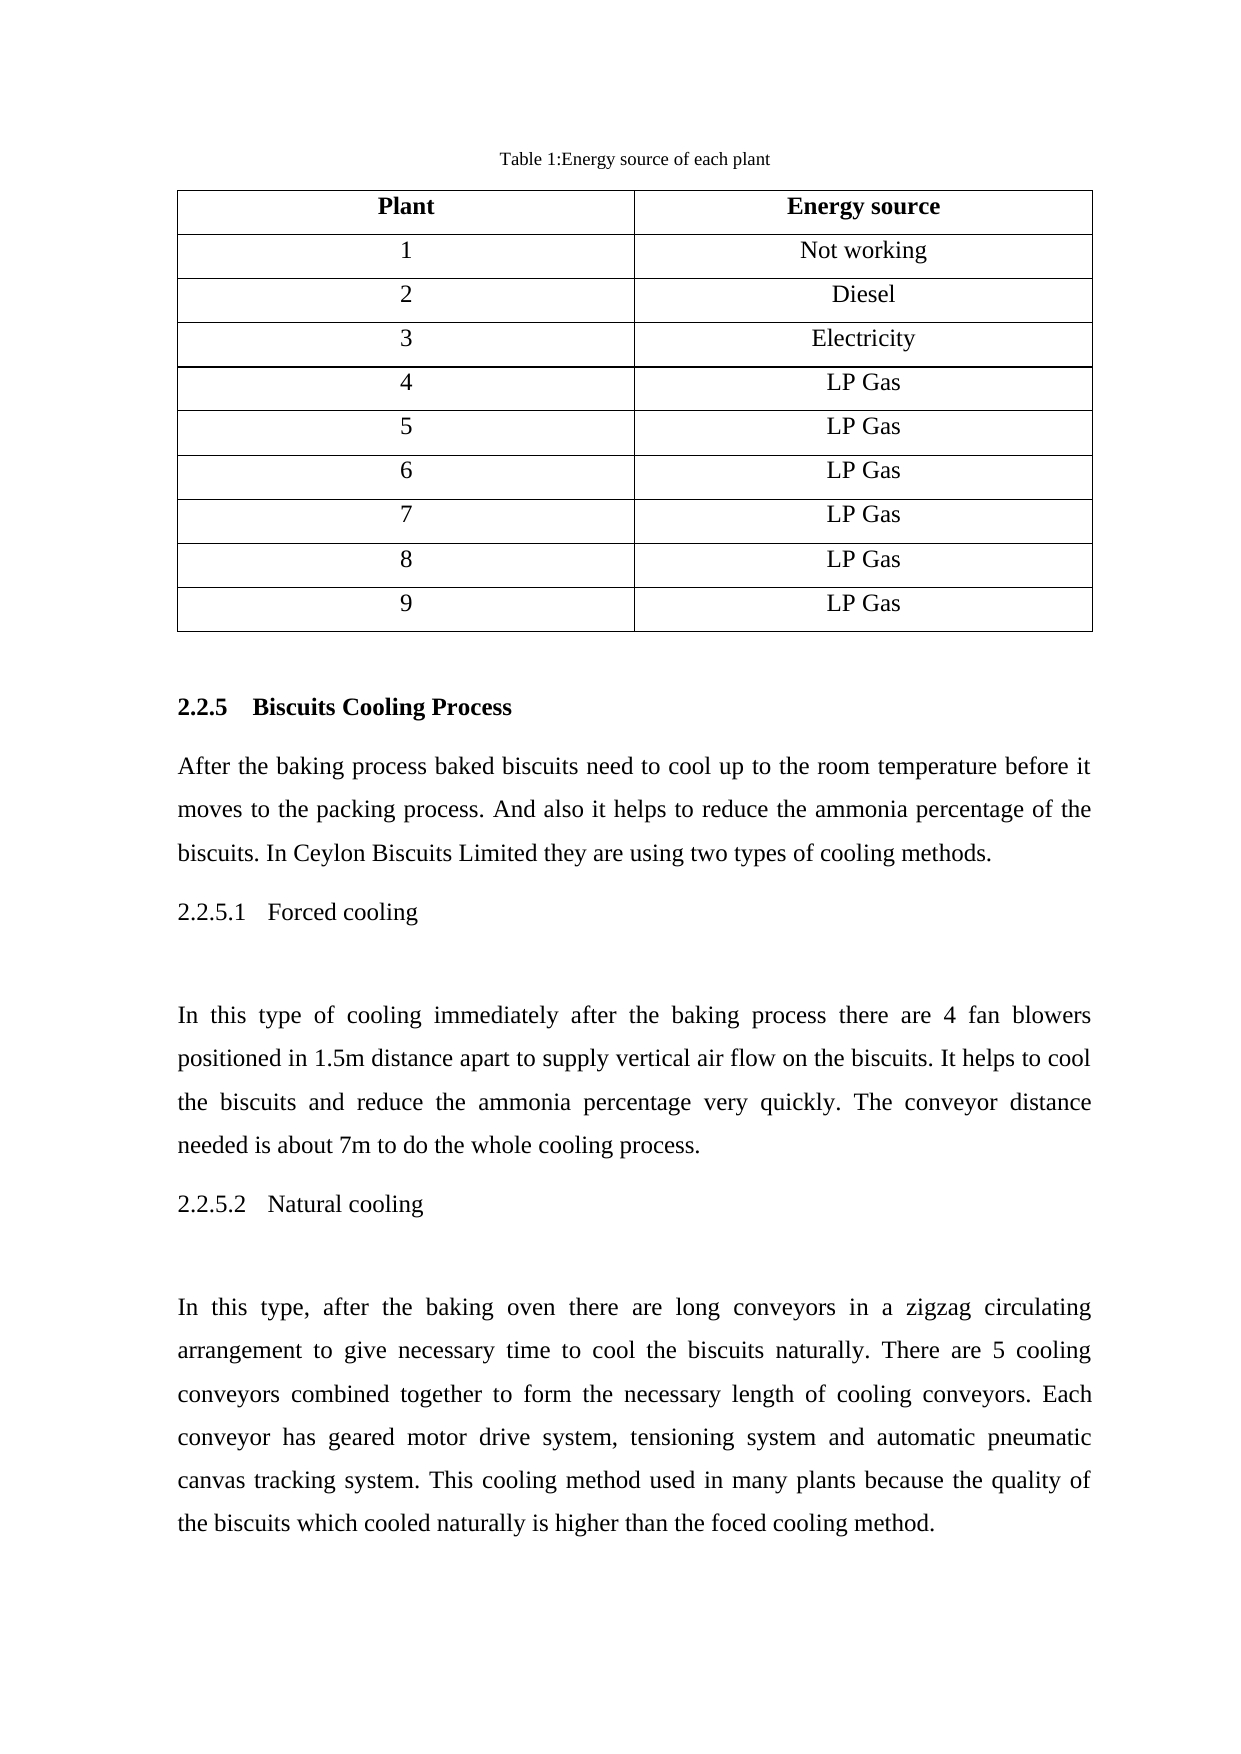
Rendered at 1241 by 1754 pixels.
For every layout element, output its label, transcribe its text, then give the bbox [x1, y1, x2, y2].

table_cell LP Gas [635, 544, 1092, 587]
table_cell 1 [178, 235, 634, 278]
table_cell Diesel [635, 279, 1092, 322]
table_cell 8 [178, 544, 634, 587]
table_header Energy source [635, 191, 1092, 234]
table_cell LP Gas [635, 500, 1092, 543]
subtitle Natural cooling [177, 1189, 1092, 1218]
text After the baking process baked biscuits need to cool up to the room temperature before it moves to the packing process. And also it helps to reduce the ammonia percentage of the biscuits. In Ceylon Biscuits Limited they are using two types of cooling methods. [177, 751, 1092, 866]
table_cell Not working [635, 235, 1092, 278]
table_cell 9 [178, 588, 634, 631]
table_cell 6 [178, 456, 634, 498]
table_cell LP Gas [635, 588, 1092, 631]
text In this type of cooling immediately after the baking process there are 4 fan blowers positioned in 1.5m distance apart to supply vertical air flow on the biscuits. It helps to cool the biscuits and reduce the ammonia percentage very quickly. The conveyor distance needed is about 7m to do the whole cooling process. [177, 1000, 1092, 1158]
table_cell 7 [178, 500, 634, 543]
subtitle Forced cooling [177, 897, 1092, 926]
table_header Plant [178, 191, 634, 234]
table_cell 4 [178, 368, 634, 410]
table_cell LP Gas [635, 411, 1092, 454]
text Table 1:Energy source of each plant [177, 148, 1092, 169]
text In this type, after the baking oven there are long conveyors in a zigzag circulating arrangement to give necessary time to cool the biscuits naturally. There are 5 cooling conveyors combined together to form the necessary length of cooling conveyors. Each conveyor has geared motor drive system, tensioning system and automatic pneumatic canvas tracking system. This cooling method used in many plants because the quality of the biscuits which cooled naturally is higher than the foced cooling method. [177, 1292, 1092, 1537]
table_cell 2 [178, 279, 634, 322]
subtitle Biscuits Cooling Process [177, 692, 1092, 720]
table_cell 3 [178, 323, 634, 366]
table_cell 5 [178, 411, 634, 454]
table_cell Electricity [635, 323, 1092, 366]
table_cell LP Gas [635, 456, 1092, 498]
table_cell LP Gas [635, 368, 1092, 410]
